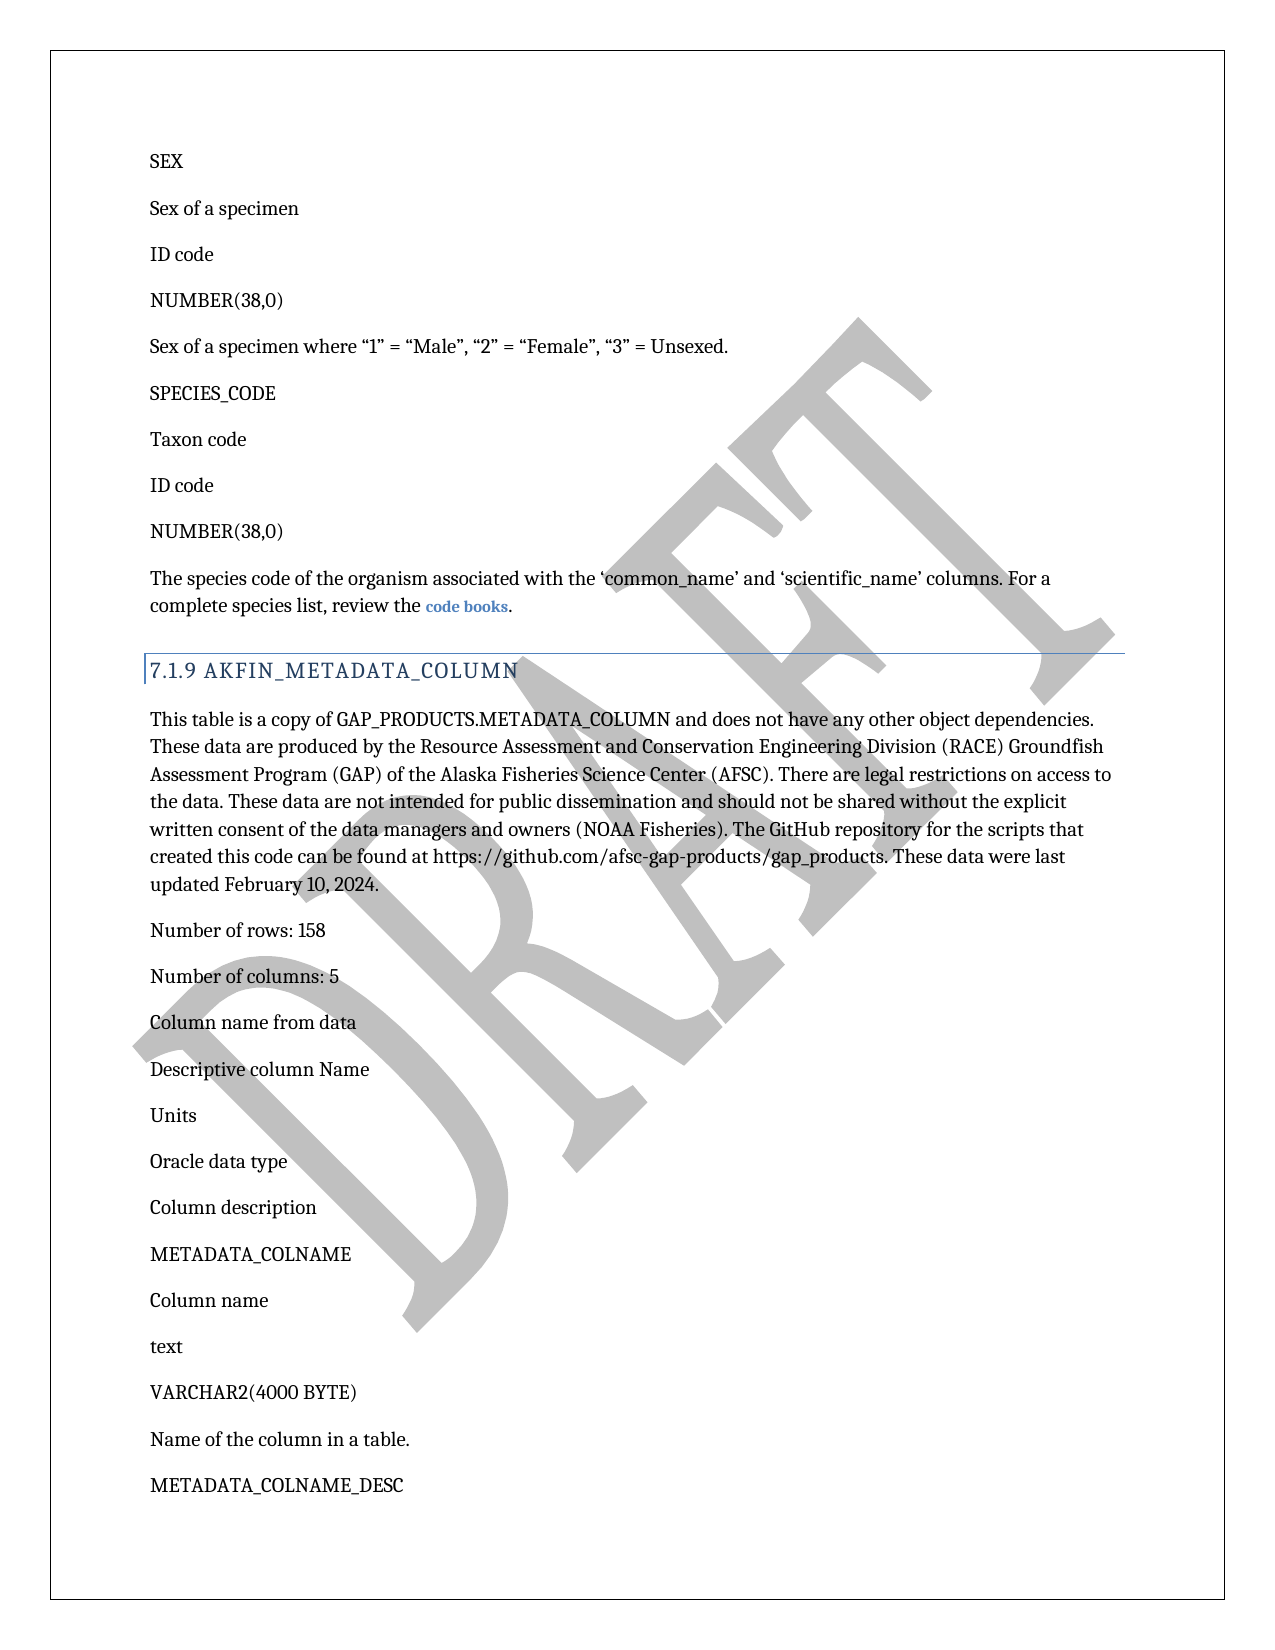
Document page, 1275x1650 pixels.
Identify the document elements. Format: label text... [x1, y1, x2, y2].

text Descriptive column Name [150, 1057, 1125, 1081]
text SEX [150, 150, 1125, 174]
text ID code [150, 474, 1125, 498]
text Units [150, 1103, 1125, 1127]
text Sex of a specimen [150, 196, 1125, 220]
text NUMBER(38,0) [150, 520, 1125, 544]
text VARCHAR2(4000 BYTE) [150, 1381, 1125, 1405]
text ID code [150, 242, 1125, 266]
subtitle 7.1.9 AKFIN_METADATA_COLUMN [146, 654, 1125, 684]
text Column name [150, 1288, 1125, 1312]
text Column description [150, 1196, 1125, 1220]
text Name of the column in a table. [150, 1427, 1125, 1451]
text Column name from data [150, 1011, 1125, 1035]
text text [150, 1335, 1125, 1359]
text Number of columns: 5 [150, 965, 1125, 989]
text METADATA_COLNAME [150, 1242, 1125, 1266]
text METADATA_COLNAME_DESC [150, 1473, 1125, 1497]
text This table is a copy of GAP_PRODUCTS.METADATA_COLUMN and does not have any other object dependencies. These data are produced by the Resource Assessment and Conservation Engineering Division (RACE) Groundfish Assessment Program (GAP) of the Alaska Fisheries Science Center (AFSC). There are legal restrictions on access to the data. These data are not intended for public dissemination and should not be shared without the explicit written consent of the data managers and owners (NOAA Fisheries). The GitHub repository for the scripts that created this code can be found at https://github.com/afsc-gap-products/gap_products. These data were last updated February 10, 2024. [150, 707, 1125, 896]
text SPECIES_CODE [150, 381, 1125, 405]
text NUMBER(38,0) [150, 289, 1125, 313]
text Oracle data type [150, 1150, 1125, 1174]
text Sex of a specimen where “1” = “Male”, “2” = “Female”, “3” = Unsexed. [150, 335, 1125, 359]
text The species code of the organism associated with the ‘common_name’ and ‘scientific_name’ columns. For a complete species list, review the code books. [150, 566, 1125, 618]
text Taxon code [150, 427, 1125, 451]
text Number of rows: 158 [150, 918, 1125, 942]
